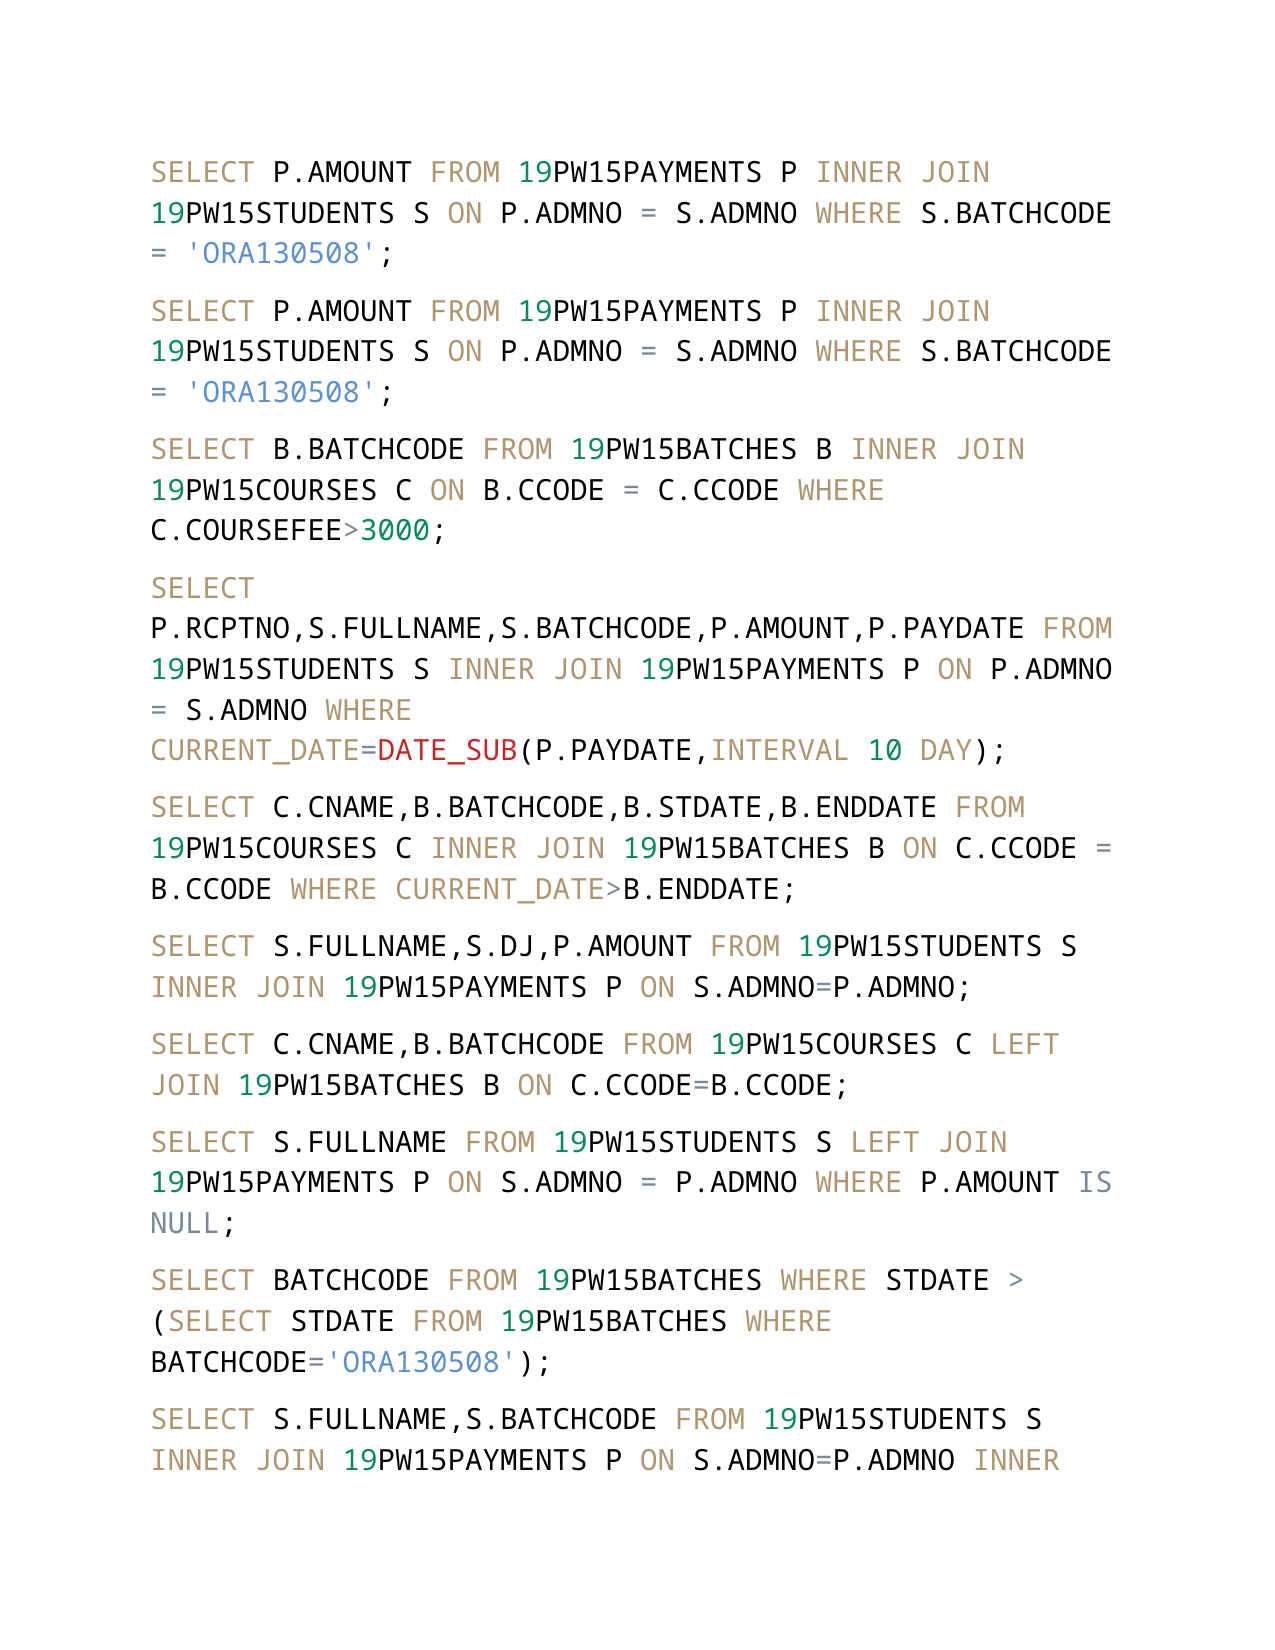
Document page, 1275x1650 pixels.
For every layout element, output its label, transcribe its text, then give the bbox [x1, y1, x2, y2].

text SELECT S.FULLNAME FROM 19PW15STUDENTS S LEFT JOIN 19PW15PAYMENTS P ON S.ADMNO = P.ADMNO WHERE P.AMOUNT IS NULL; [150, 1120, 1125, 1242]
text SELECT P.AMOUNT FROM 19PW15PAYMENTS P INNER JOIN 19PW15STUDENTS S ON P.ADMNO = S.ADMNO WHERE S.BATCHCODE = 'ORA130508'; [150, 150, 1125, 272]
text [150, 1397, 1125, 1478]
text SELECT P.RCPTNO,S.FULLNAME,S.BATCHCODE,P.AMOUNT,P.PAYDATE FROM 19PW15STUDENTS S INNER JOIN 19PW15PAYMENTS P ON P.ADMNO = S.ADMNO WHERE CURRENT_DATE=DATE_SUB(P.PAYDATE,INTERVAL 10 DAY); [150, 566, 1125, 769]
text SELECT S.FULLNAME,S.DJ,P.AMOUNT FROM 19PW15STUDENTS S INNER JOIN 19PW15PAYMENTS P ON S.ADMNO=P.ADMNO; [150, 924, 1125, 1005]
text SELECT C.CNAME,B.BATCHCODE FROM 19PW15COURSES C LEFT JOIN 19PW15BATCHES B ON C.CCODE=B.CCODE; [150, 1022, 1125, 1103]
text SELECT C.CNAME,B.BATCHCODE,B.STDATE,B.ENDDATE FROM 19PW15COURSES C INNER JOIN 19PW15BATCHES B ON C.CCODE = B.CCODE WHERE CURRENT_DATE>B.ENDDATE; [150, 785, 1125, 907]
text SELECT P.AMOUNT FROM 19PW15PAYMENTS P INNER JOIN 19PW15STUDENTS S ON P.ADMNO = S.ADMNO WHERE S.BATCHCODE = 'ORA130508'; [150, 288, 1125, 410]
text SELECT BATCHCODE FROM 19PW15BATCHES WHERE STDATE > (SELECT STDATE FROM 19PW15BATCHES WHERE BATCHCODE='ORA130508'); [150, 1258, 1125, 1380]
text SELECT B.BATCHCODE FROM 19PW15BATCHES B INNER JOIN 19PW15COURSES C ON B.CCODE = C.CCODE WHERE C.COURSEFEE>3000; [150, 427, 1125, 549]
